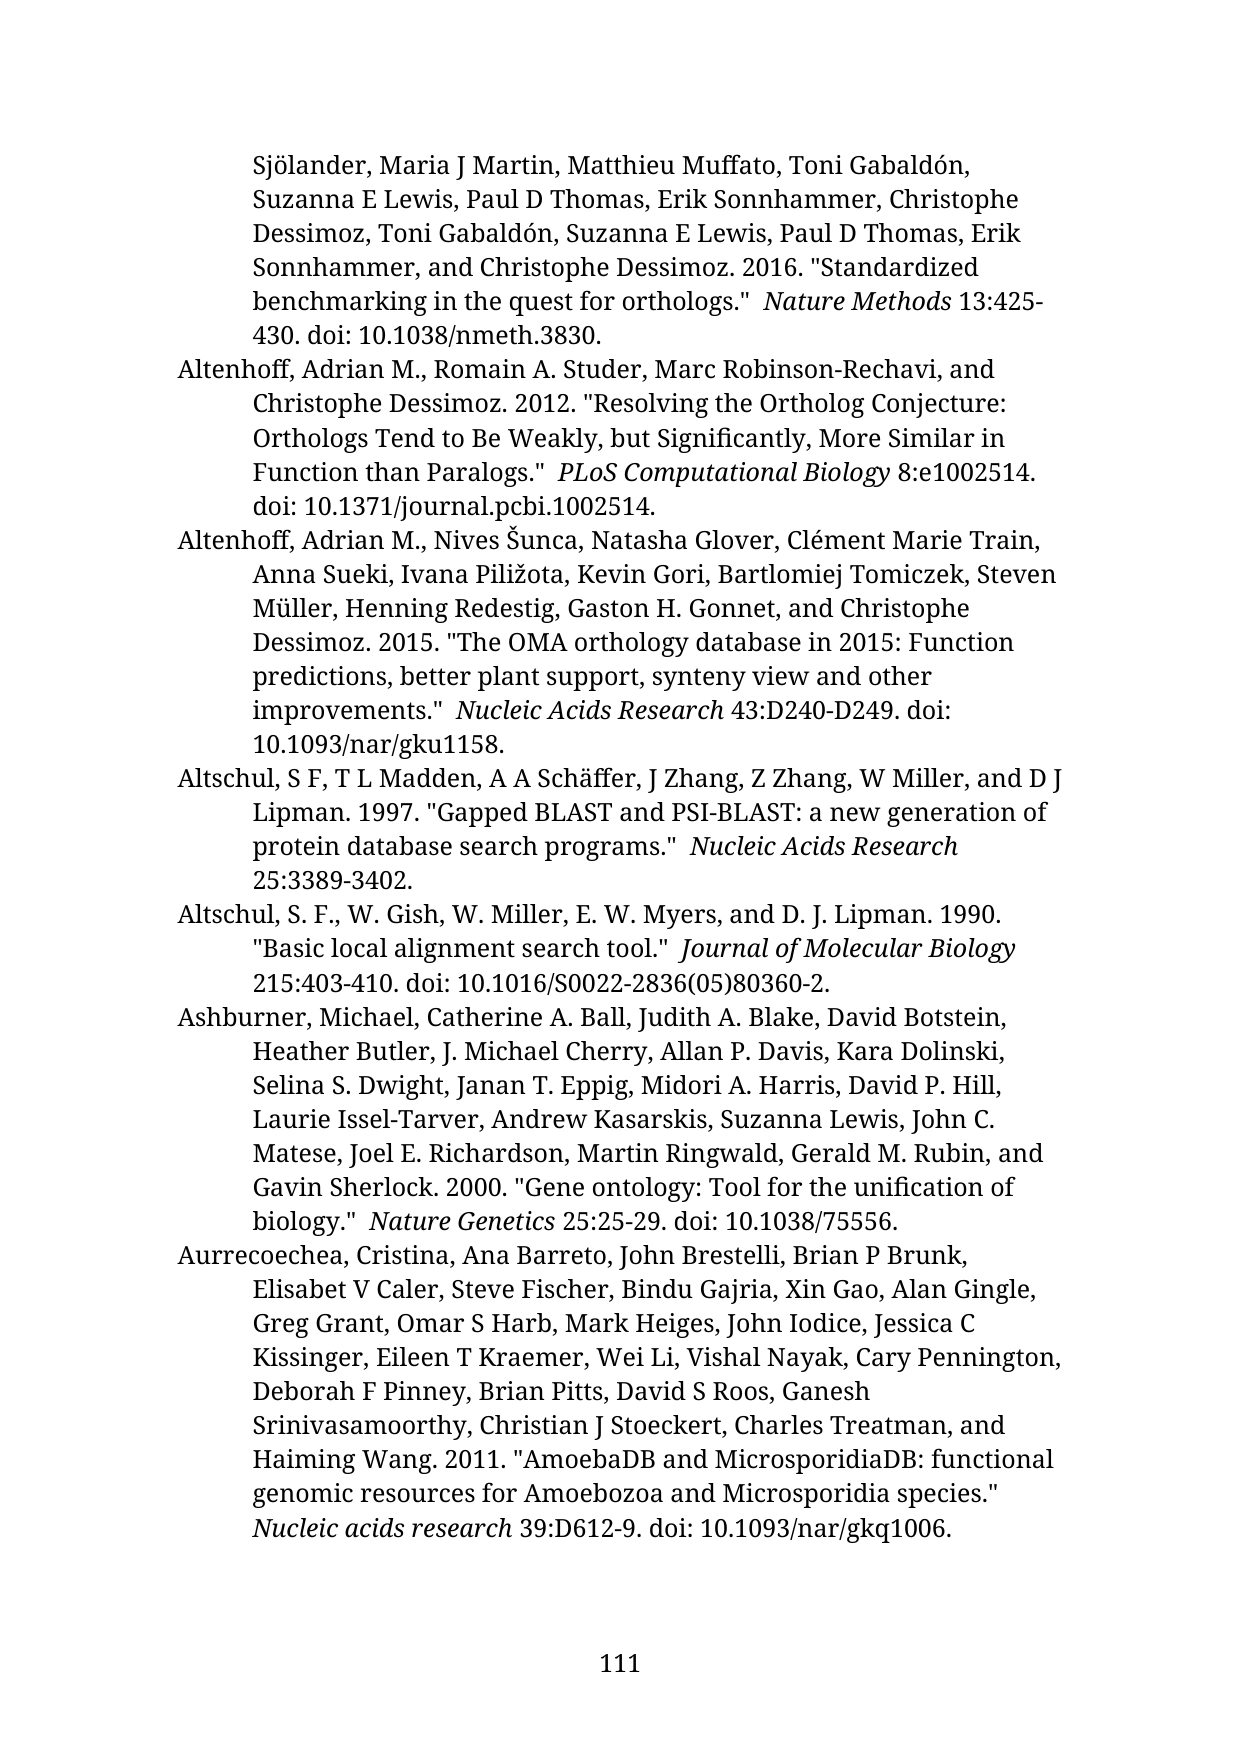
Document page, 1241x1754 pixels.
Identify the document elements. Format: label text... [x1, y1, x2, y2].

text Altenhoff, Adrian M., Romain A. Studer, Marc Robinson-Rechavi, and Christophe Dessimoz. 2012. "Resolving the Ortholog Conjecture: Orthologs Tend to Be Weakly, but Significantly, More Similar in Function than Paralogs." PLoS Computational Biology 8:e1002514. doi: 10.1371/journal.pcbi.1002514. [177, 352, 1063, 522]
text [177, 148, 1063, 352]
text Altenhoff, Adrian M., Nives Šunca, Natasha Glover, Clément Marie Train, Anna Sueki, Ivana Piližota, Kevin Gori, Bartlomiej Tomiczek, Steven Müller, Henning Redestig, Gaston H. Gonnet, and Christophe Dessimoz. 2015. "The OMA orthology database in 2015: Function predictions, better plant support, synteny view and other improvements." Nucleic Acids Research 43:D240-D249. doi: 10.1093/nar/gku1158. [177, 522, 1063, 761]
text Altschul, S. F., W. Gish, W. Miller, E. W. Myers, and D. J. Lipman. 1990. "Basic local alignment search tool." Journal of Molecular Biology 215:403-410. doi: 10.1016/S0022-2836(05)80360-2. [177, 897, 1063, 999]
text Aurrecoechea, Cristina, Ana Barreto, John Brestelli, Brian P Brunk, Elisabet V Caler, Steve Fischer, Bindu Gajria, Xin Gao, Alan Gingle, Greg Grant, Omar S Harb, Mark Heiges, John Iodice, Jessica C Kissinger, Eileen T Kraemer, Wei Li, Vishal Nayak, Cary Pennington, Deborah F Pinney, Brian Pitts, David S Roos, Ganesh Srinivasamoorthy, Christian J Stoeckert, Charles Treatman, and Haiming Wang. 2011. "AmoebaDB and MicrosporidiaDB: functional genomic resources for Amoebozoa and Microsporidia species." Nucleic acids research 39:D612-9. doi: 10.1093/nar/gkq1006. [177, 1238, 1063, 1544]
text Ashburner, Michael, Catherine A. Ball, Judith A. Blake, David Botstein, Heather Butler, J. Michael Cherry, Allan P. Davis, Kara Dolinski, Selina S. Dwight, Janan T. Eppig, Midori A. Harris, David P. Hill, Laurie Issel-Tarver, Andrew Kasarskis, Suzanna Lewis, John C. Matese, Joel E. Richardson, Martin Ringwald, Gerald M. Rubin, and Gavin Sherlock. 2000. "Gene ontology: Tool for the unification of biology." Nature Genetics 25:25-29. doi: 10.1038/75556. [177, 999, 1063, 1238]
text Altschul, S F, T L Madden, A A Schäffer, J Zhang, Z Zhang, W Miller, and D J Lipman. 1997. "Gapped BLAST and PSI-BLAST: a new generation of protein database search programs." Nucleic Acids Research 25:3389-3402. [177, 761, 1063, 897]
